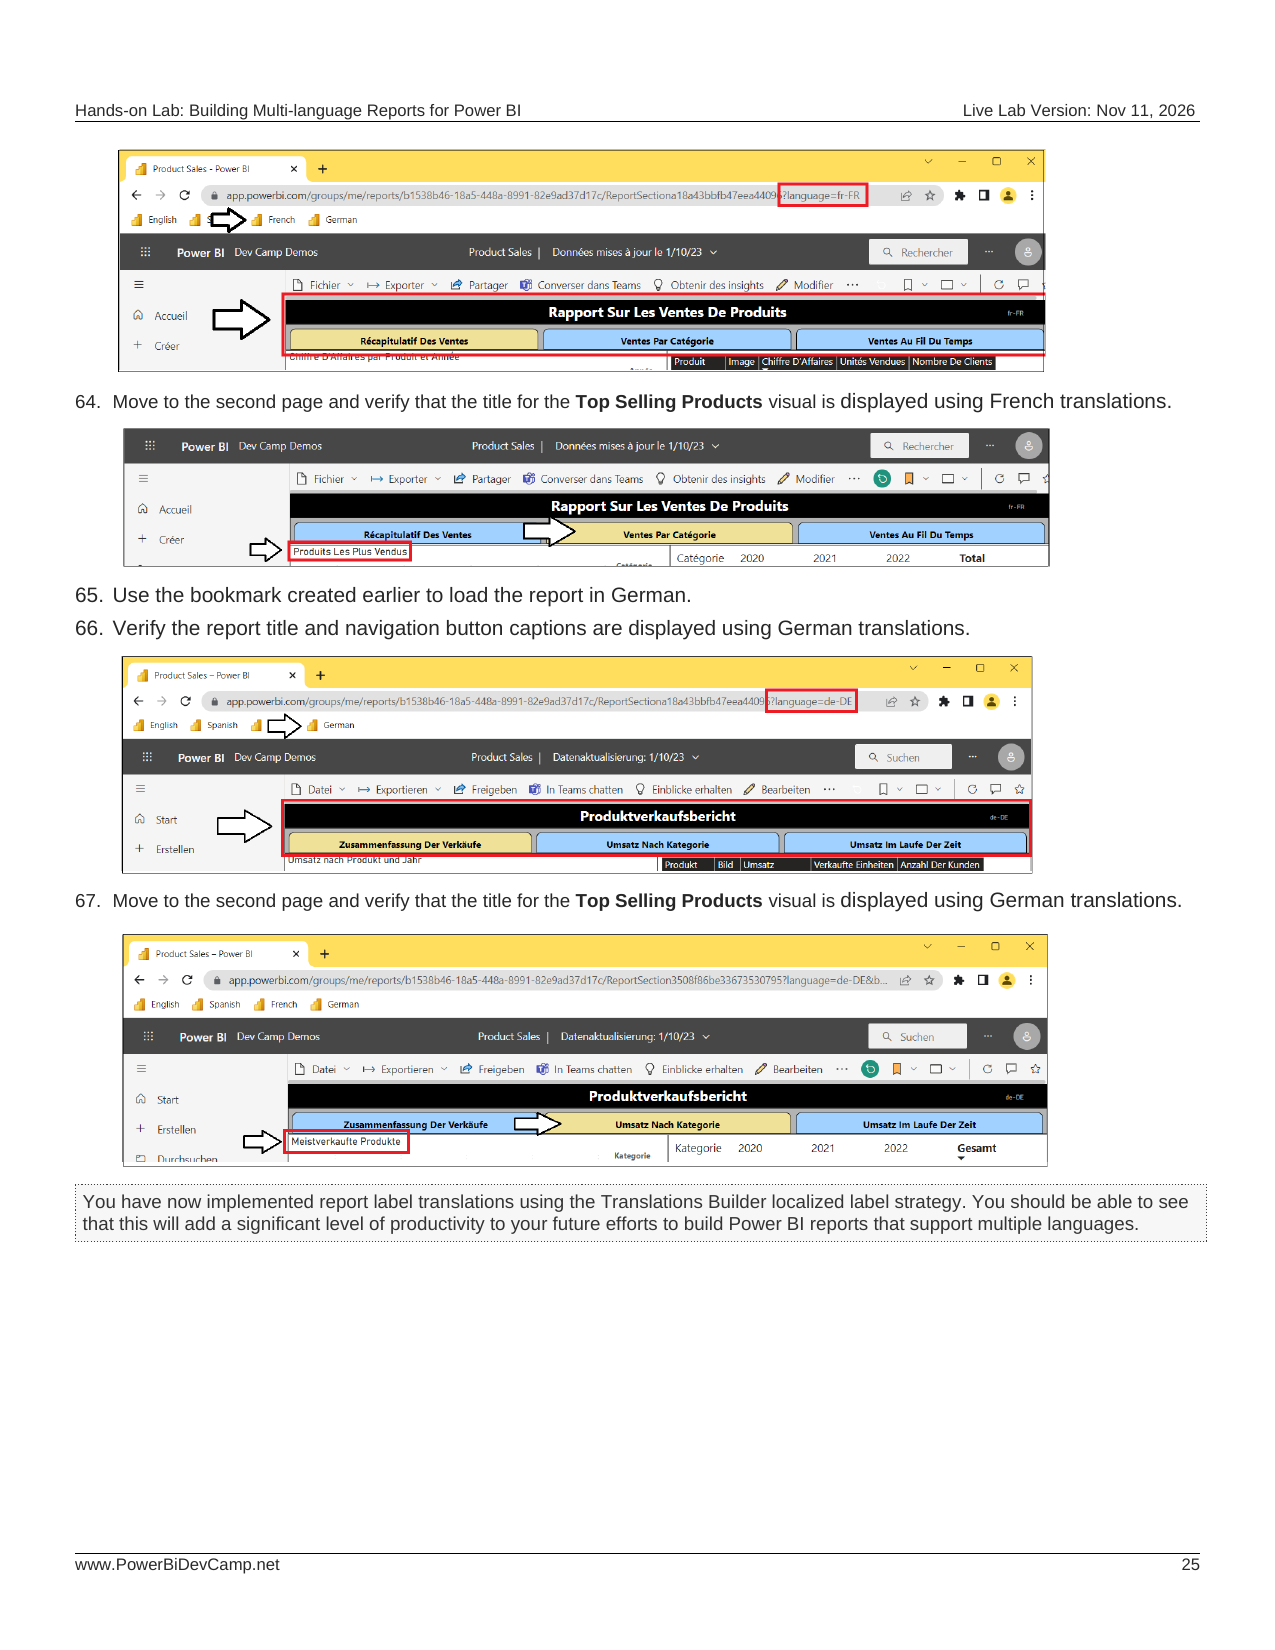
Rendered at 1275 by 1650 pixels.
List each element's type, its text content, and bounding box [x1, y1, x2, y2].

text Move to the second page and verify that the title for the Top Selling Products visual is displayed using German translations. [75, 888, 1200, 912]
picture [117, 425, 1053, 571]
text Verify the report title and navigation button captions are displayed using German translations. [75, 615, 1200, 639]
picture [117, 146, 1047, 376]
text You have now implemented report label translations using the Translations Builder localized label strategy. You should be able to see that this will add a significant level of productivity to your future efforts to build Power BI reports that support multiple languages. [75, 1184, 1207, 1242]
picture [117, 924, 1048, 1172]
text Move to the second page and verify that the title for the Top Selling Products visual is displayed using French translations. [75, 388, 1200, 412]
picture [117, 651, 1033, 876]
text Use the bookmark created earlier to load the report in German. [75, 583, 1200, 607]
